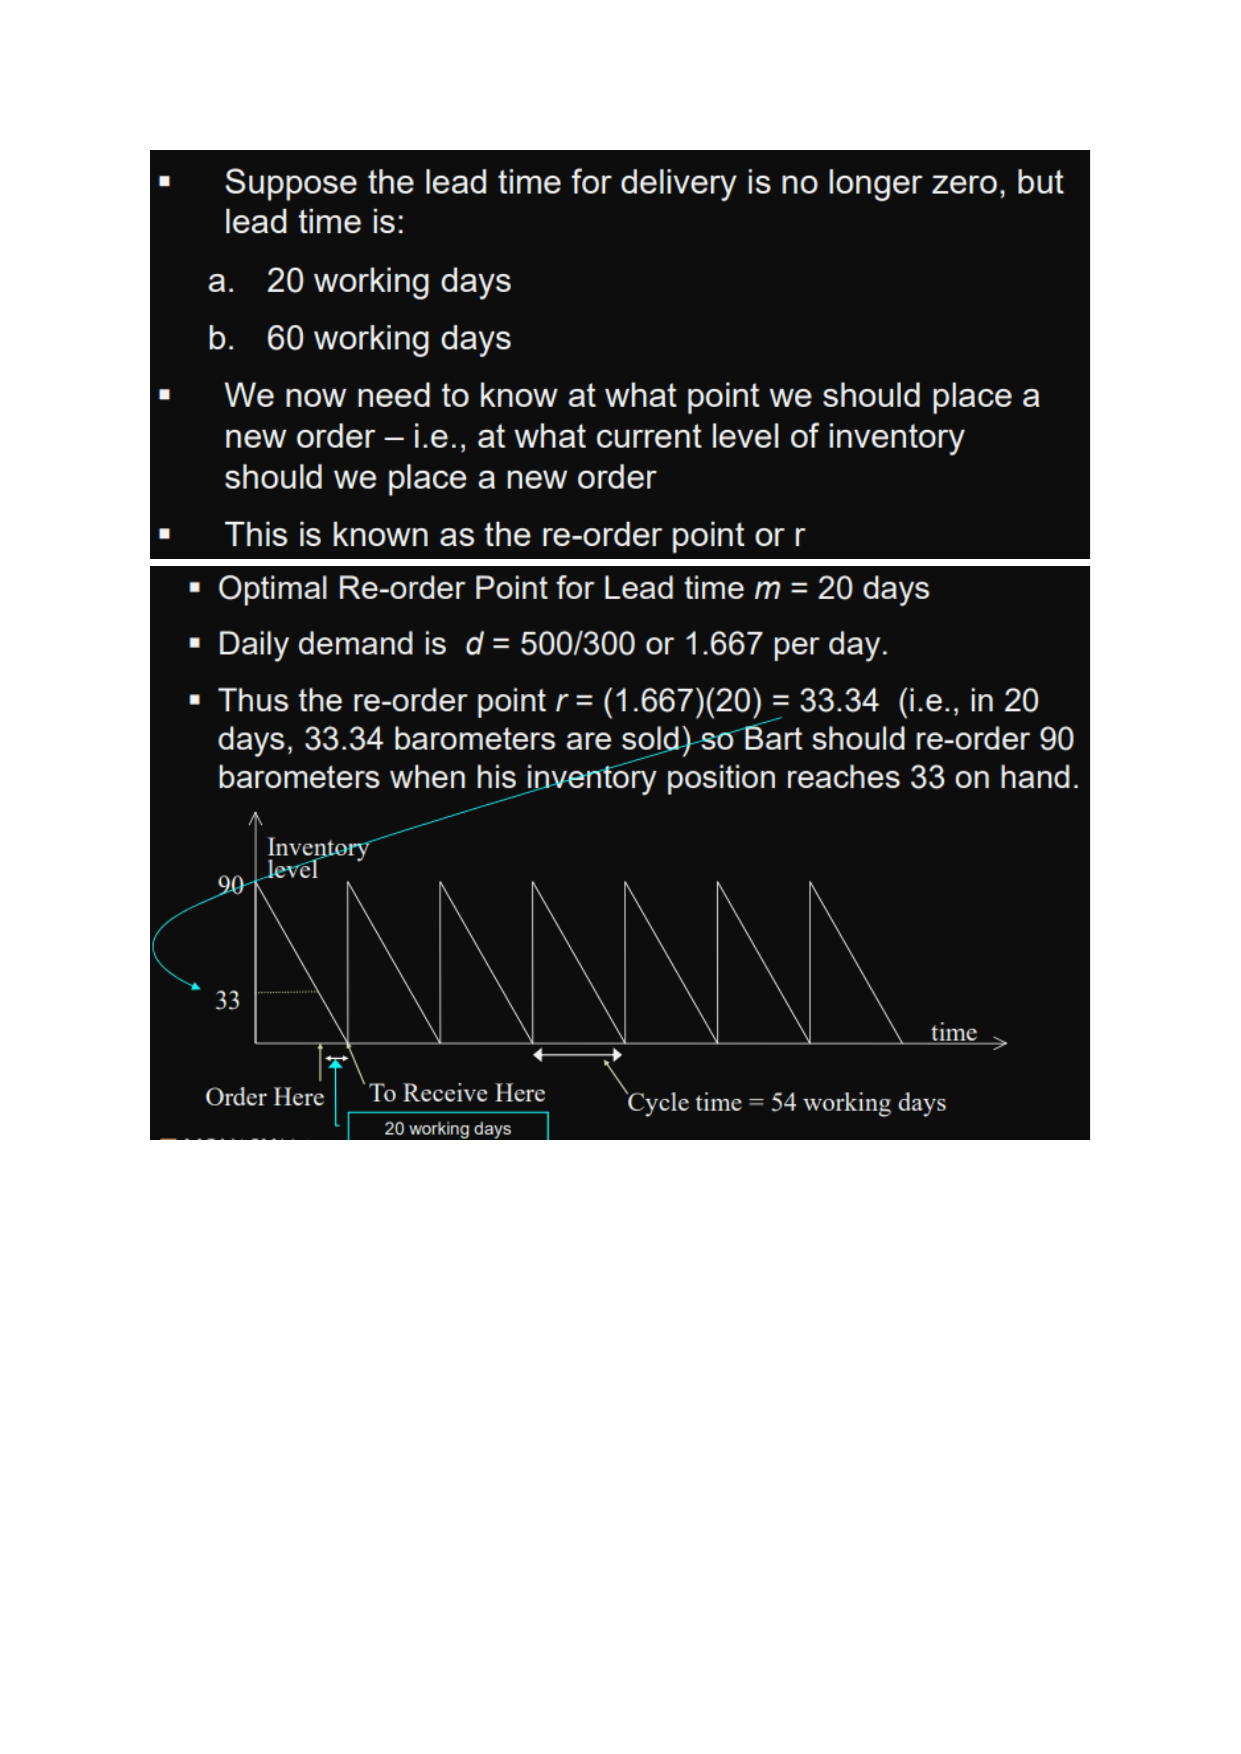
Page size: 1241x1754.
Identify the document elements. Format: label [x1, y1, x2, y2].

picture [150, 566, 1091, 1140]
picture [150, 150, 1091, 559]
